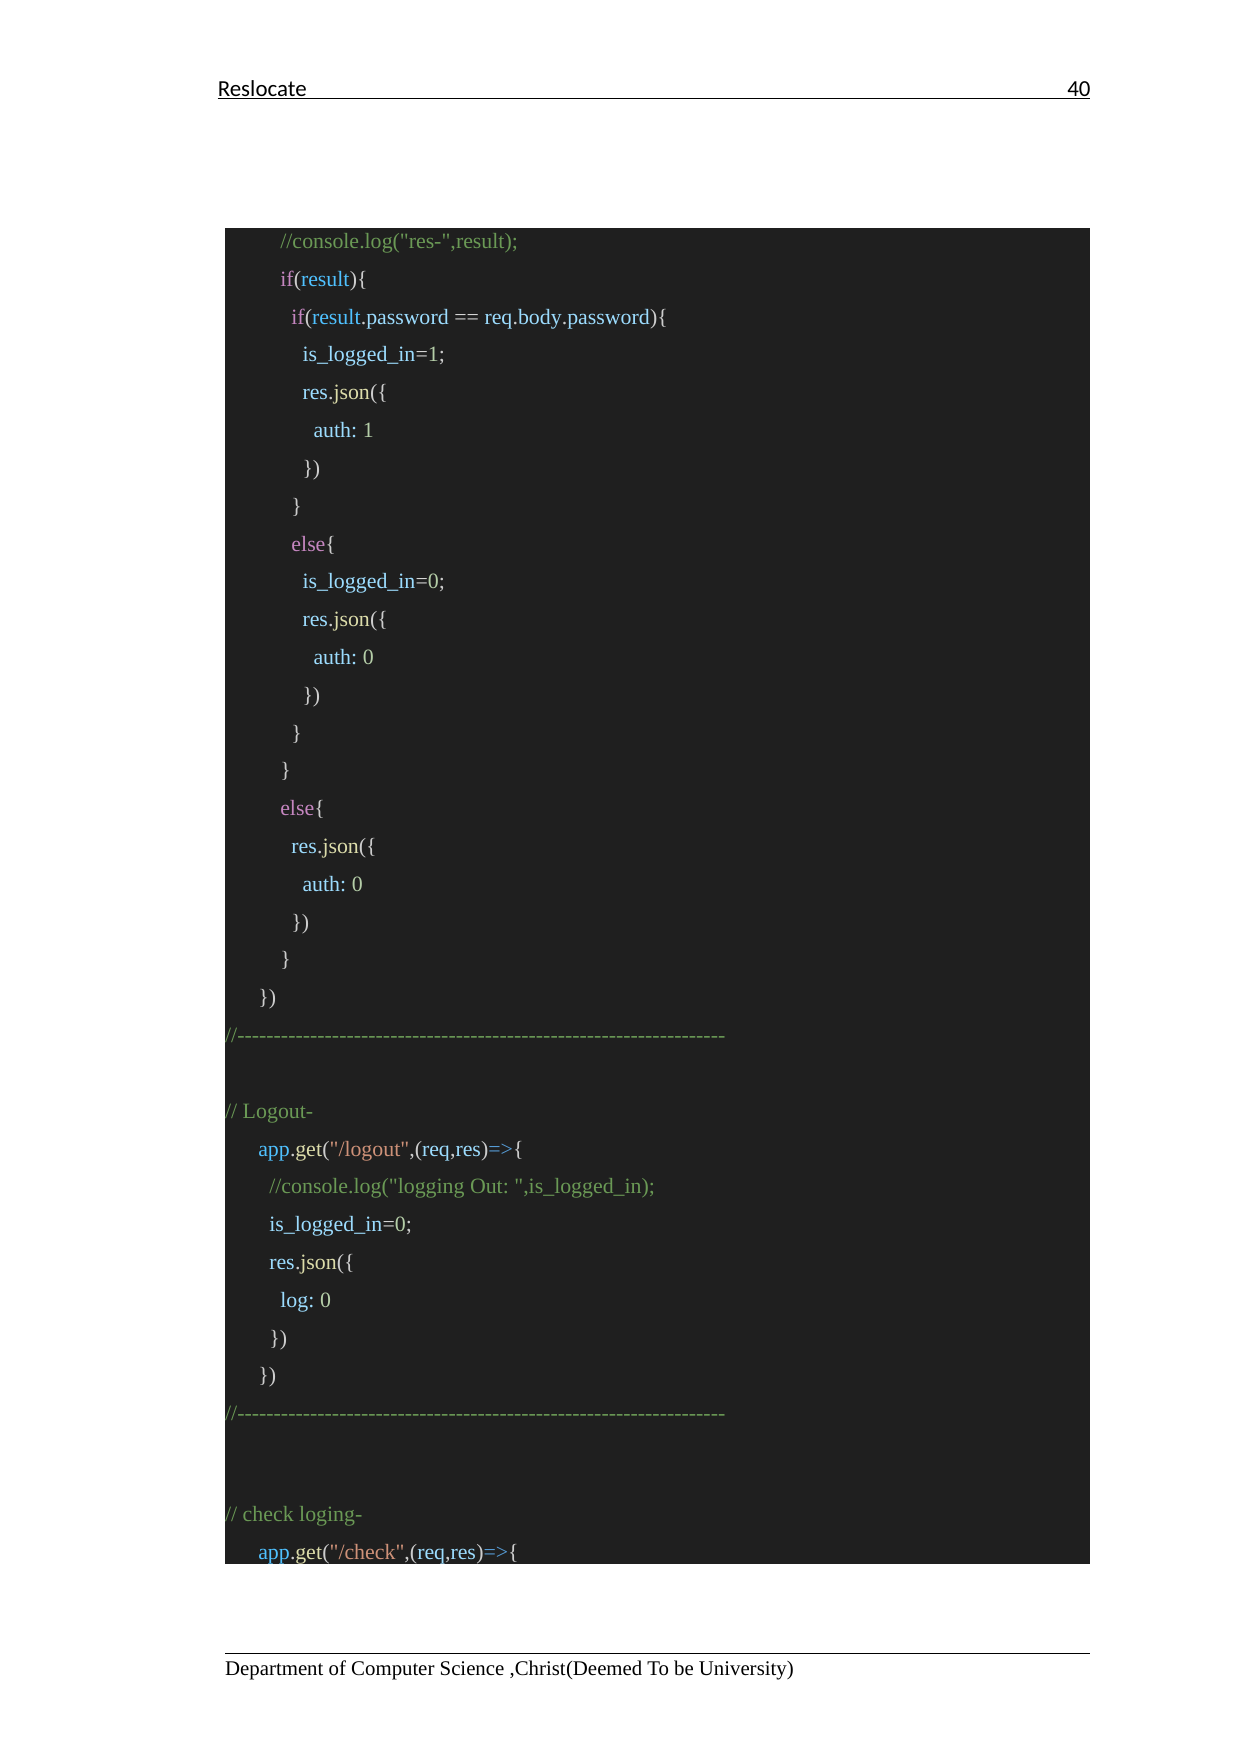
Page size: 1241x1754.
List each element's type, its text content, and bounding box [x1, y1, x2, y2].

text }) [225, 1324, 1090, 1350]
text }) [225, 682, 1090, 707]
text // check loging- [225, 1501, 1090, 1526]
text } [225, 493, 1090, 518]
text res.json({ [225, 606, 1090, 631]
text auth: 0 [225, 644, 1090, 669]
text // Logout- [225, 1098, 1090, 1123]
text }) [225, 984, 1090, 1009]
text is_logged_in=1; [225, 341, 1090, 367]
text } [225, 757, 1090, 783]
text }) [225, 455, 1090, 480]
text //------------------------------------------------------------------- [225, 1022, 1090, 1047]
text if(result.password == req.body.password){ [225, 304, 1090, 329]
text is_logged_in=0; [225, 1211, 1090, 1236]
text auth: 0 [225, 871, 1090, 896]
text res.json({ [225, 1249, 1090, 1274]
text auth: 1 [225, 417, 1090, 442]
text }) [225, 909, 1090, 934]
text //console.log("logging Out: ",is_logged_in); [225, 1173, 1090, 1198]
text app.get("/check",(req,res)=>{ [225, 1539, 1090, 1564]
text app.get("/logout",(req,res)=>{ [225, 1136, 1090, 1161]
text } [225, 719, 1090, 745]
text }) [225, 1362, 1090, 1388]
text log: 0 [225, 1287, 1090, 1312]
text res.json({ [225, 833, 1090, 858]
text else{ [225, 531, 1090, 556]
text else{ [225, 795, 1090, 820]
text } [225, 946, 1090, 972]
text if(result){ [225, 266, 1090, 291]
text is_logged_in=0; [225, 568, 1090, 593]
text //------------------------------------------------------------------- [225, 1400, 1090, 1425]
text //console.log("res-",result); [225, 228, 1090, 253]
text res.json({ [225, 379, 1090, 404]
